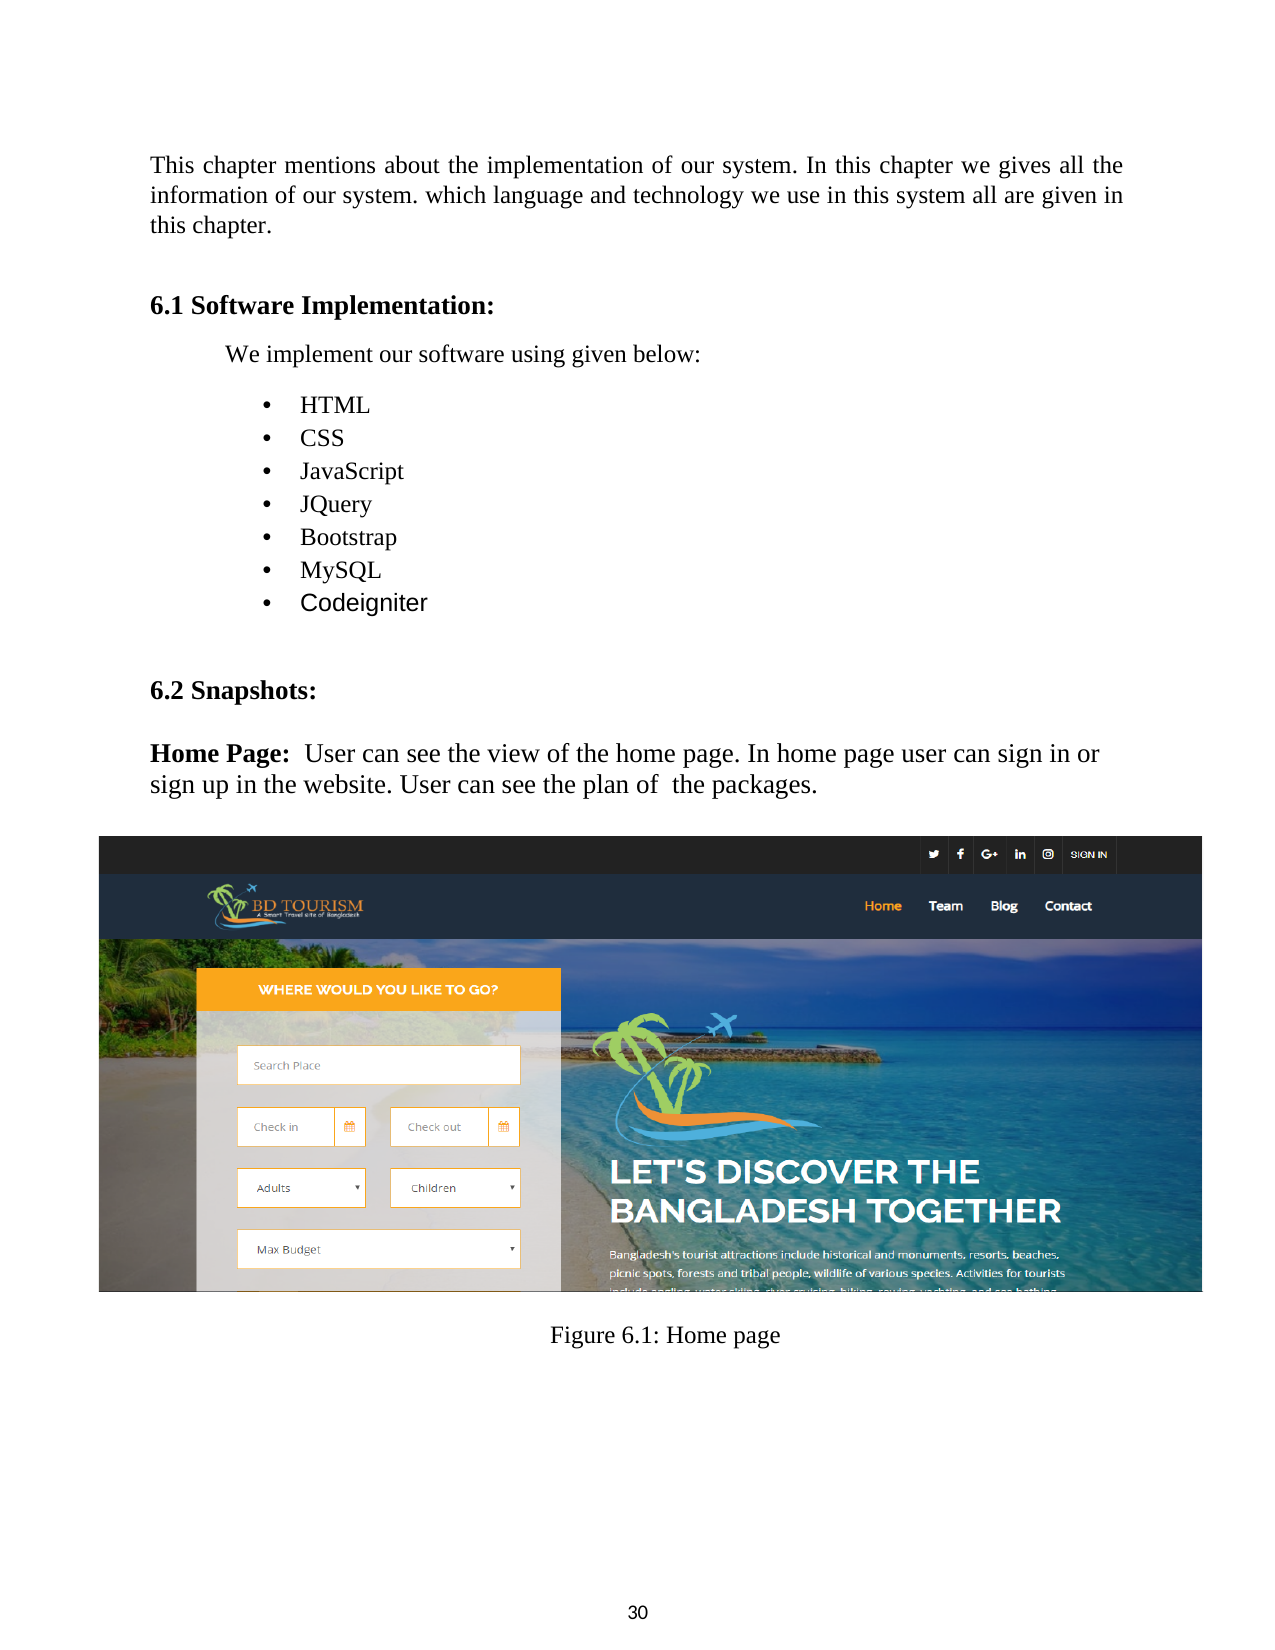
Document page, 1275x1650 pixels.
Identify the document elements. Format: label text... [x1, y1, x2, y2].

text Home Page: User can see the view of the home page. In home page user can sign in or sign up in the website. User can see the plan of the packages. [150, 737, 1125, 799]
picture [98, 836, 1204, 1292]
list CSS [262, 423, 1125, 451]
text This chapter mentions about the implementation of our system. In this chapter we gives all the information of our system. which language and technology we use in this system all are given in this chapter. [150, 150, 1125, 239]
text Figure 6.1: Home page [150, 1320, 1125, 1349]
text 6.2 Snapshots: [150, 674, 1125, 706]
list MySQL [262, 555, 1125, 584]
list JQuery [262, 489, 1125, 518]
text 6.1 Software Implementation: [150, 289, 1125, 321]
list HTML [262, 389, 1125, 418]
text We implement our software using given below: [225, 339, 1125, 368]
list Codeigniter [262, 588, 1125, 617]
list JavaScript [262, 456, 1125, 484]
list Bootstrap [262, 522, 1125, 551]
